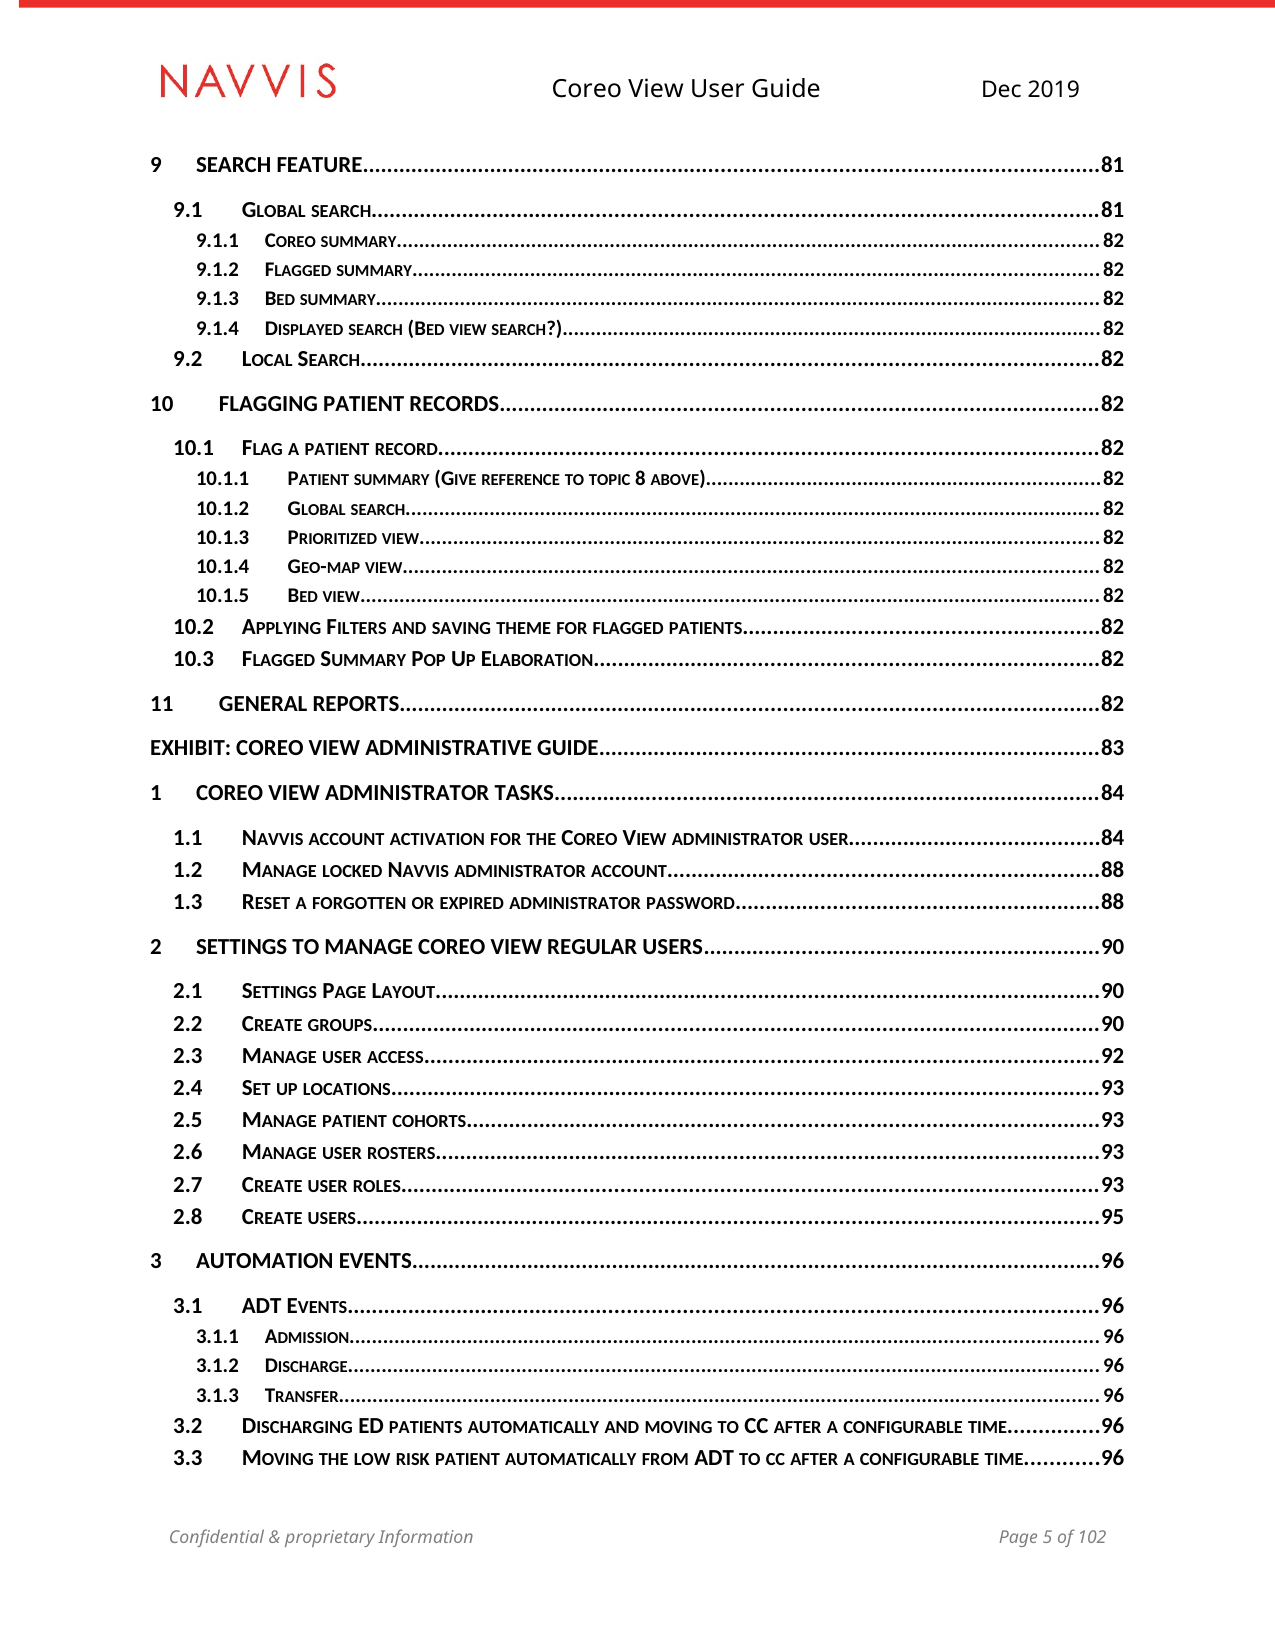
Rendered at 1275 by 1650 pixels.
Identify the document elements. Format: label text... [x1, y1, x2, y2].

text 1.2 Manage locked Navvis administrator account 88 [173, 855, 1125, 883]
text 10.1.2 Global search 82 [196, 495, 1125, 520]
text 2.5 Manage patient cohorts 93 [173, 1105, 1125, 1133]
text 9.1.4 Displayed search (Bed view search?) 82 [196, 315, 1125, 340]
text 1 Coreo View Administrator Tasks 84 [150, 778, 1125, 806]
text 3 Automation Events 96 [150, 1247, 1125, 1274]
text 2.2 Create groups 90 [173, 1009, 1125, 1037]
text 3.2 Discharging ED patients automatically and moving to CC after a configurable time 96 [173, 1411, 1125, 1439]
text 1.1 Navvis account activation for the Coreo View administrator user 84 [173, 823, 1125, 851]
text 2.4 Set up locations 93 [173, 1073, 1125, 1101]
text 3.1.2 Discharge 96 [196, 1353, 1125, 1378]
text 10.2 Applying Filters and saving theme for flagged patients 82 [173, 612, 1125, 640]
text 11 General reports 82 [150, 689, 1125, 717]
text 10.3 Flagged Summary Pop Up Elaboration 82 [173, 644, 1125, 672]
text 2.7 Create user roles 93 [173, 1170, 1125, 1198]
text 10.1.1 Patient summary (Give reference to topic 8 above) 82 [196, 466, 1125, 491]
text 10.1.4 Geo-map view 82 [196, 553, 1125, 579]
text 9.1.1 Coreo summary 82 [196, 227, 1125, 252]
text 2.6 Manage user rosters 93 [173, 1137, 1125, 1166]
text Exhibit: Coreo View Administrative Guide 83 [150, 733, 1125, 761]
text 10.1.5 Bed view 82 [196, 583, 1125, 608]
text 2 Settings to manage Coreo View regular users 90 [150, 932, 1125, 960]
text 9.2 Local Search 82 [173, 344, 1125, 372]
text 2.1 Settings Page Layout 90 [173, 977, 1125, 1004]
text 10 Flagging patient records 82 [150, 389, 1125, 417]
text 2.8 Create users 95 [173, 1202, 1125, 1230]
text 9.1.3 Bed summary 82 [196, 285, 1125, 311]
text 3.3 Moving the low risk patient automatically from ADT to cc after a configurable time 96 [173, 1443, 1125, 1471]
text 3.1.1 Admission 96 [196, 1323, 1125, 1349]
text 3.1 ADT Events 96 [173, 1291, 1125, 1319]
text 3.1.3 Transfer 96 [196, 1382, 1125, 1407]
text 9 Search feature 81 [150, 150, 1125, 178]
text 1.3 Reset a forgotten or expired administrator password 88 [173, 887, 1125, 915]
text 9.1.2 Flagged summary 82 [196, 256, 1125, 282]
picture [150, 57, 346, 105]
text 10.1 Flag a patient record 82 [173, 433, 1125, 461]
text 9.1 Global search 81 [173, 195, 1125, 223]
text 2.3 Manage user access 92 [173, 1041, 1125, 1069]
text 10.1.3 Prioritized view 82 [196, 524, 1125, 549]
